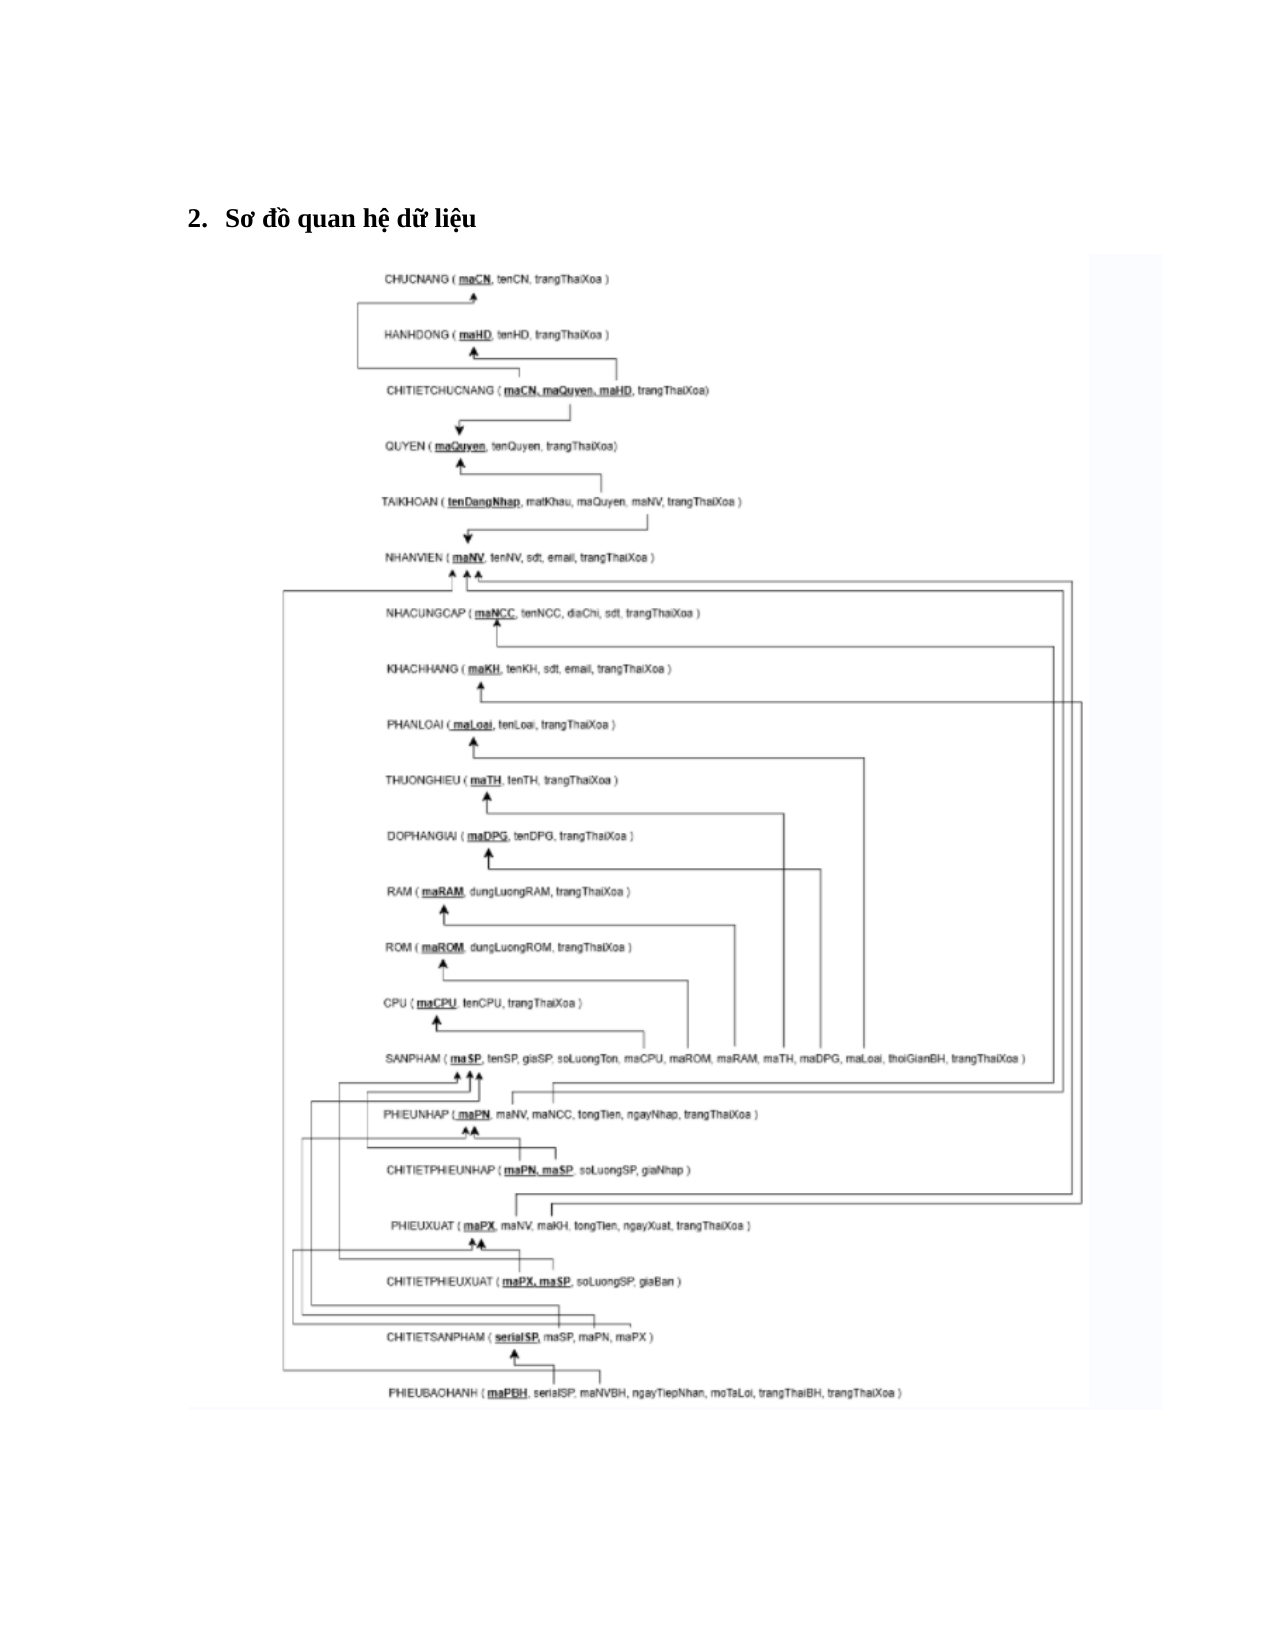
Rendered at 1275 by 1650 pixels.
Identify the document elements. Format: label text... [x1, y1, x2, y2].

picture [187, 254, 1163, 1410]
list Sơ đồ quan hệ dữ liệu [187, 202, 1125, 233]
